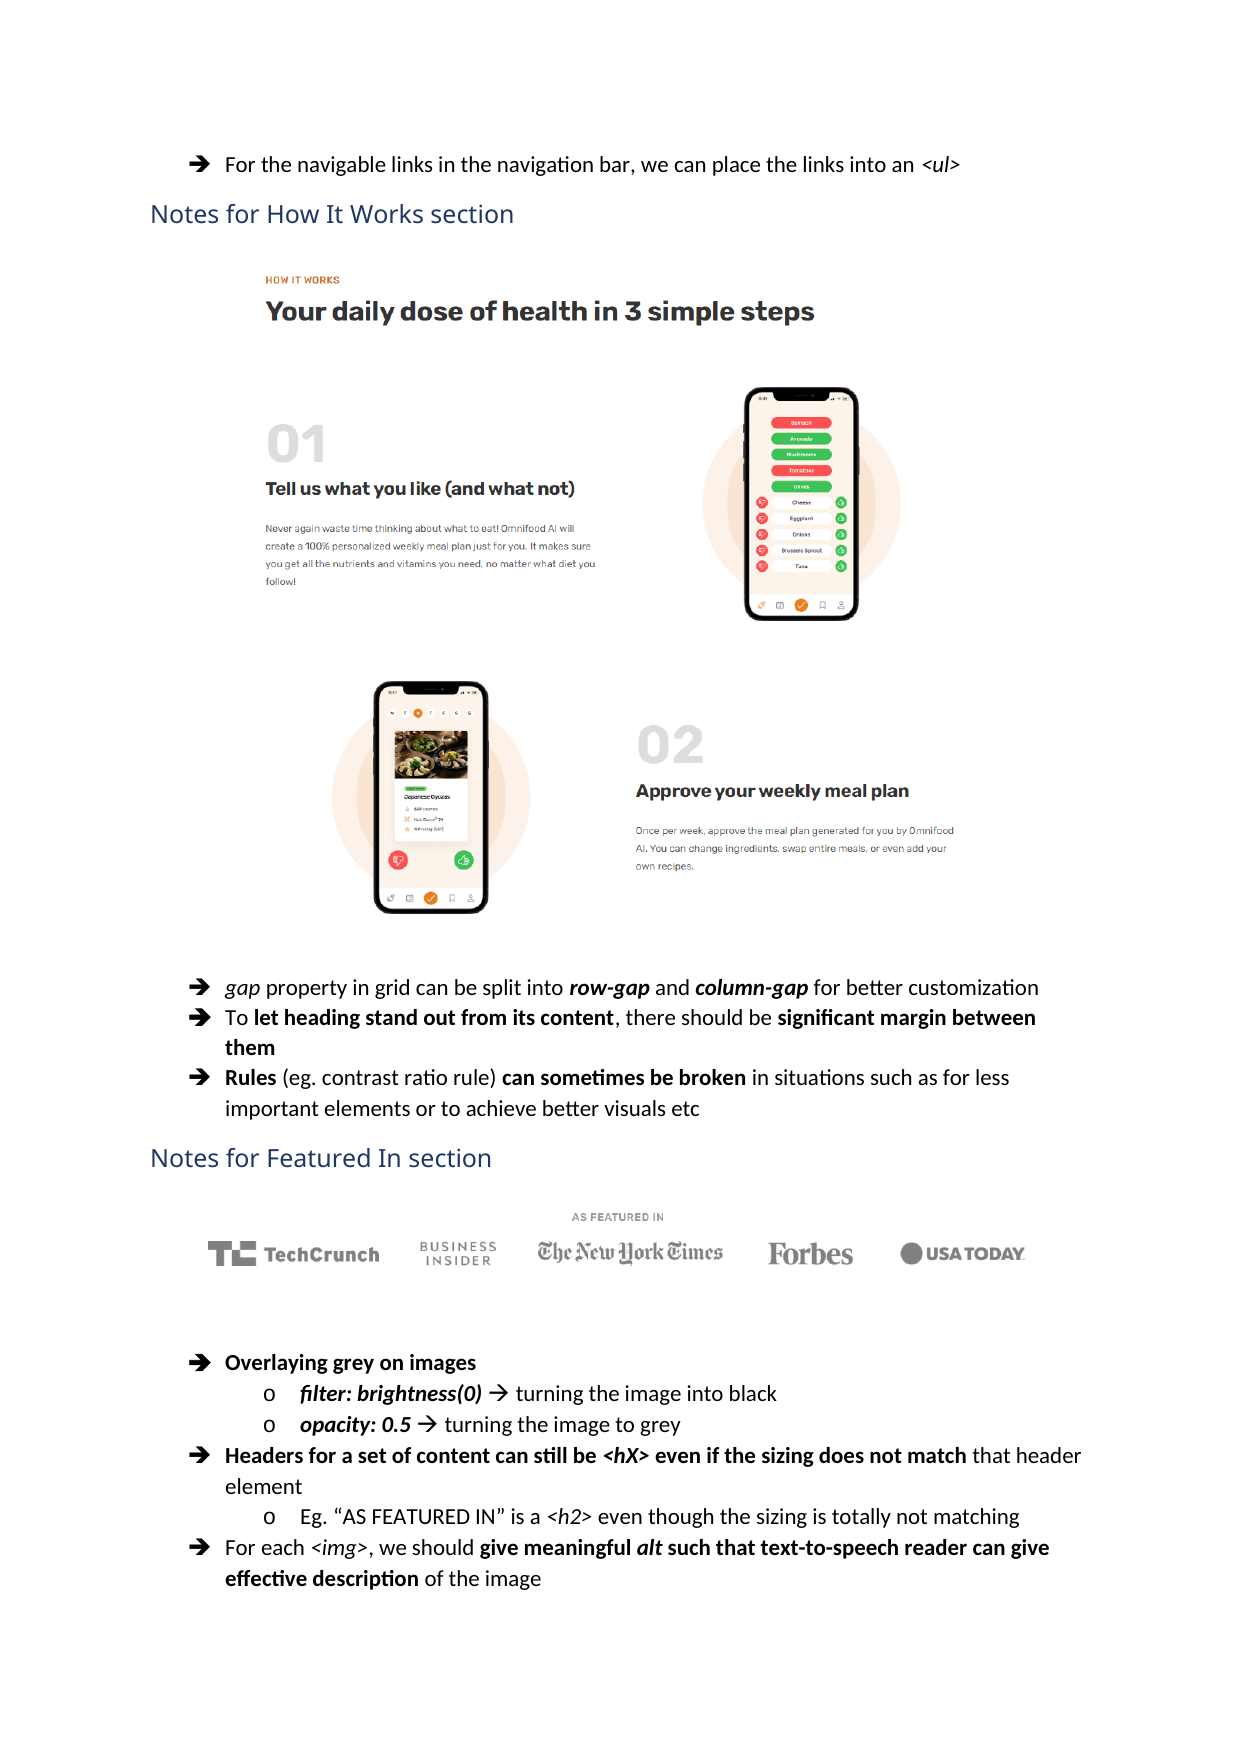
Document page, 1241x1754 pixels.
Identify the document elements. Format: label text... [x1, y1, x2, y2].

list For the navigable links in the navigation bar, we can place the links into an <ul> [187, 150, 1090, 178]
list opacity: 0.5 turning the image to grey [262, 1410, 1090, 1439]
list Overlaying grey on images [187, 1348, 1090, 1377]
list Eg. “AS FEATURED IN” is a <h2> even though the sizing is totally not matching [262, 1502, 1090, 1531]
list gap property in grid can be split into row-gap and column-gap for better customization [187, 973, 1090, 1001]
list Rules (eg. contrast ratio rule) can sometimes be broken in situations such as for less important elements or to achieve better visuals etc [187, 1063, 1090, 1122]
picture [150, 1177, 1091, 1330]
list For each <img>, we should give meaningful alt such that text-to-speech reader can give effective description of the image [187, 1533, 1090, 1592]
picture [228, 233, 1012, 954]
list To let heading stand out from its content, there should be significant margin between them [187, 1003, 1090, 1061]
list Headers for a set of content can still be <hX> even if the sizing does not match that header element [187, 1442, 1090, 1500]
list filter: brightness(0) turning the image into black [262, 1379, 1090, 1408]
subtitle Notes for Featured In section [150, 1141, 1090, 1174]
subtitle Notes for How It Works section [150, 197, 1090, 231]
